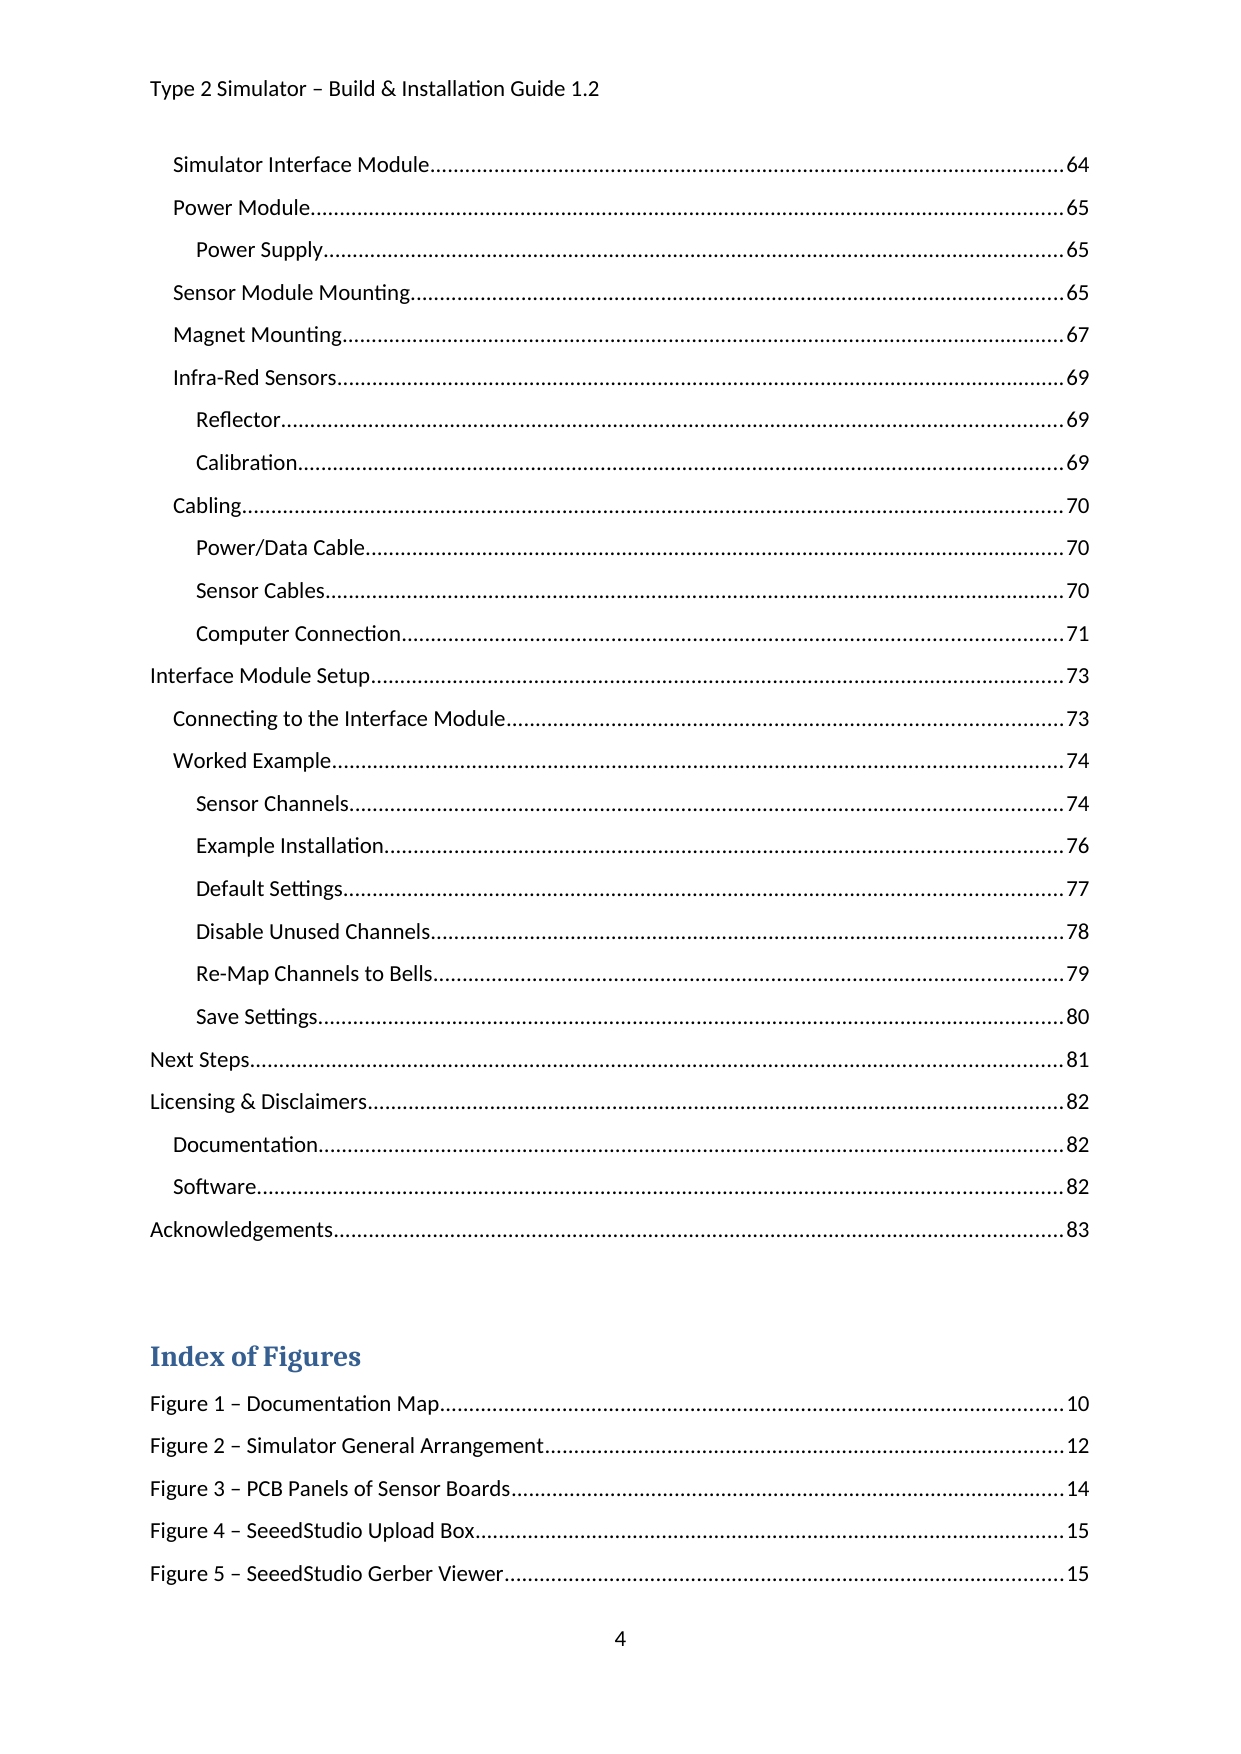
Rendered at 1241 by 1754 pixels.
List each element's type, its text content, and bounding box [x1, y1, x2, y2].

text Figure 4 – SeeedStudio Upload Box 15 [150, 1517, 1090, 1545]
subtitle Index of Figures [150, 1340, 1090, 1373]
text Figure 3 – PCB Panels of Sensor Boards 14 [150, 1474, 1090, 1502]
text Figure 2 – Simulator General Arrangement 12 [150, 1431, 1090, 1459]
text Figure 1 – Documentation Map 10 [150, 1389, 1090, 1417]
text Figure 5 – SeeedStudio Gerber Viewer 15 [150, 1559, 1090, 1587]
